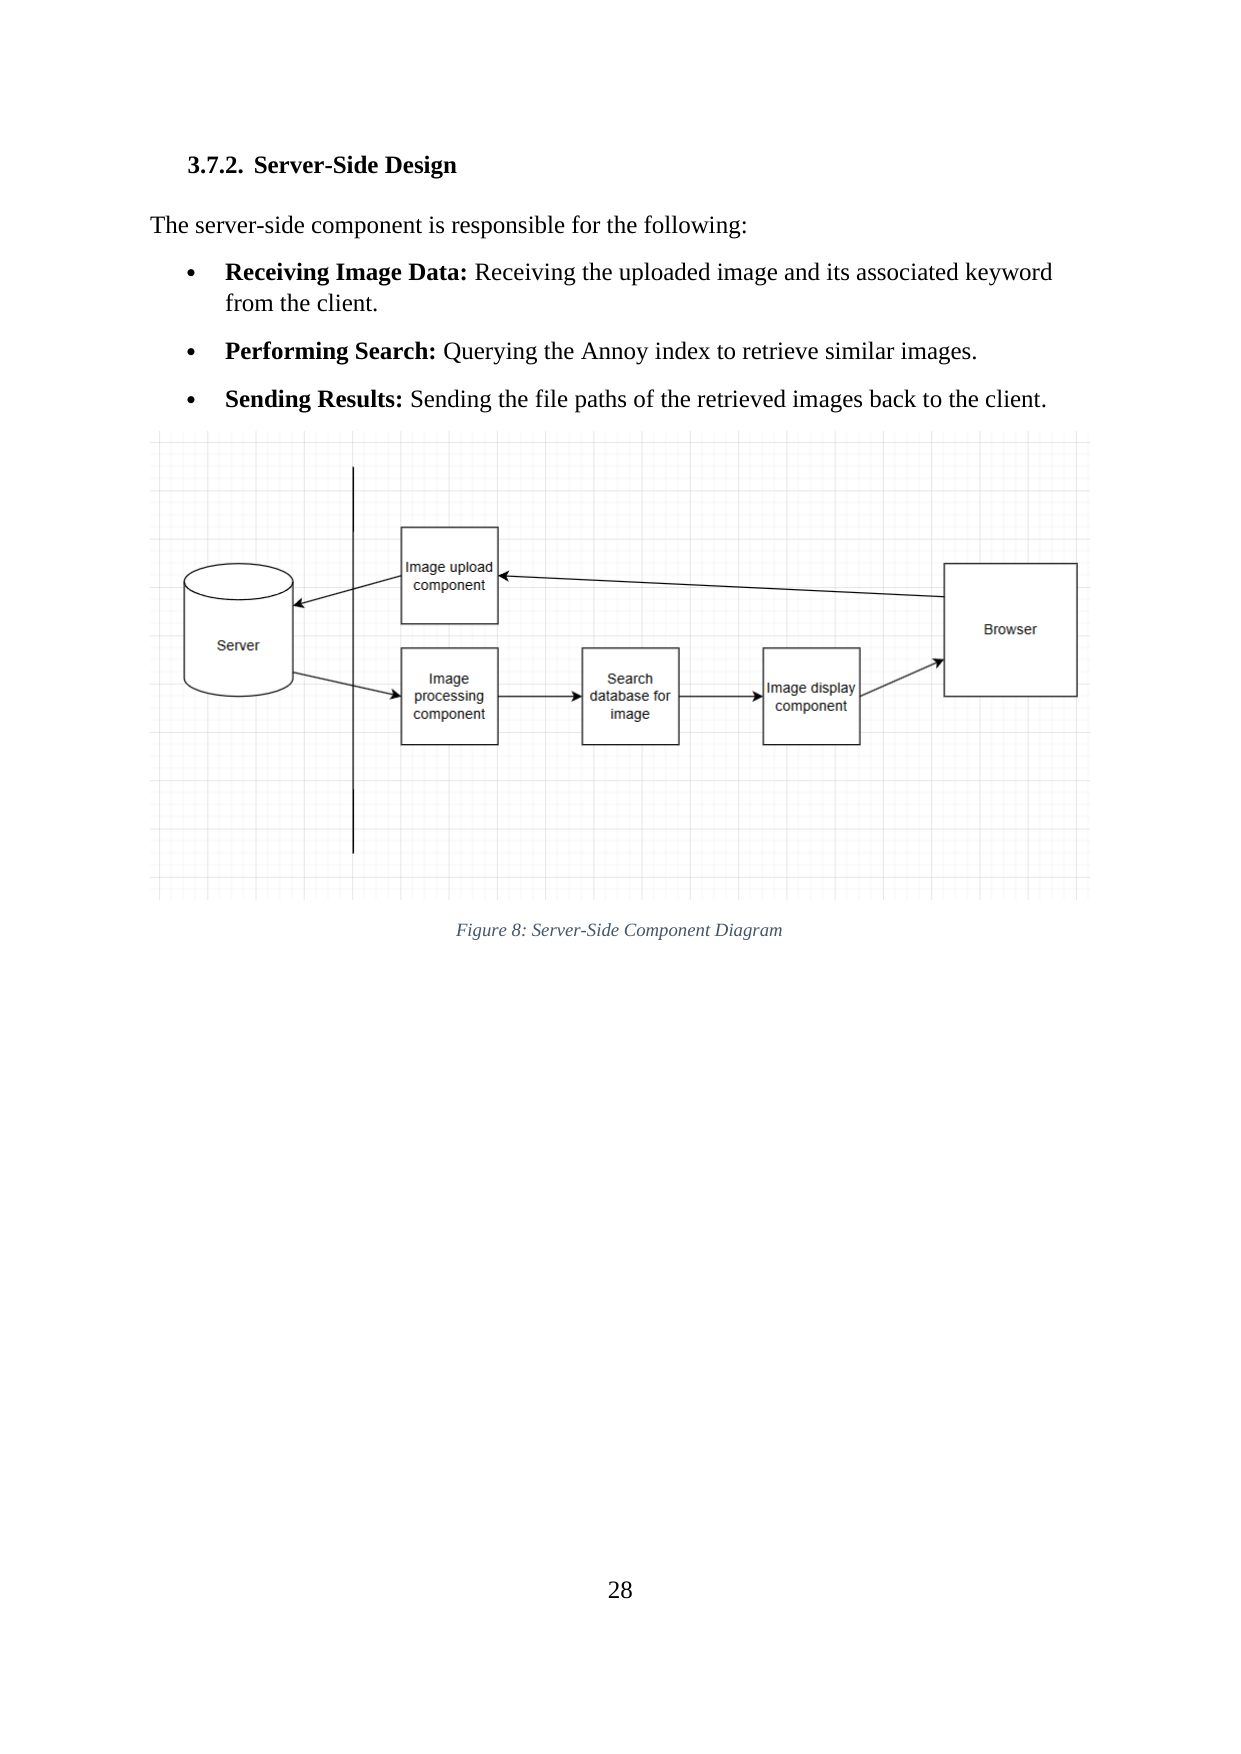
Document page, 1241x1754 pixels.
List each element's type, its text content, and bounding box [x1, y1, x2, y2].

subtitle Server-Side Design [187, 150, 1090, 179]
text The server-side component is responsible for the following: [150, 210, 1090, 238]
picture [150, 431, 1091, 900]
text Figure 8: Server-Side Component Diagram [150, 919, 1090, 940]
list Performing Search: Querying the Annoy index to retrieve similar images. [187, 336, 1090, 365]
list Sending Results: Sending the file paths of the retrieved images back to the client. [187, 384, 1090, 413]
list Receiving Image Data: Receiving the uploaded image and its associated keyword from the client. [187, 257, 1090, 317]
